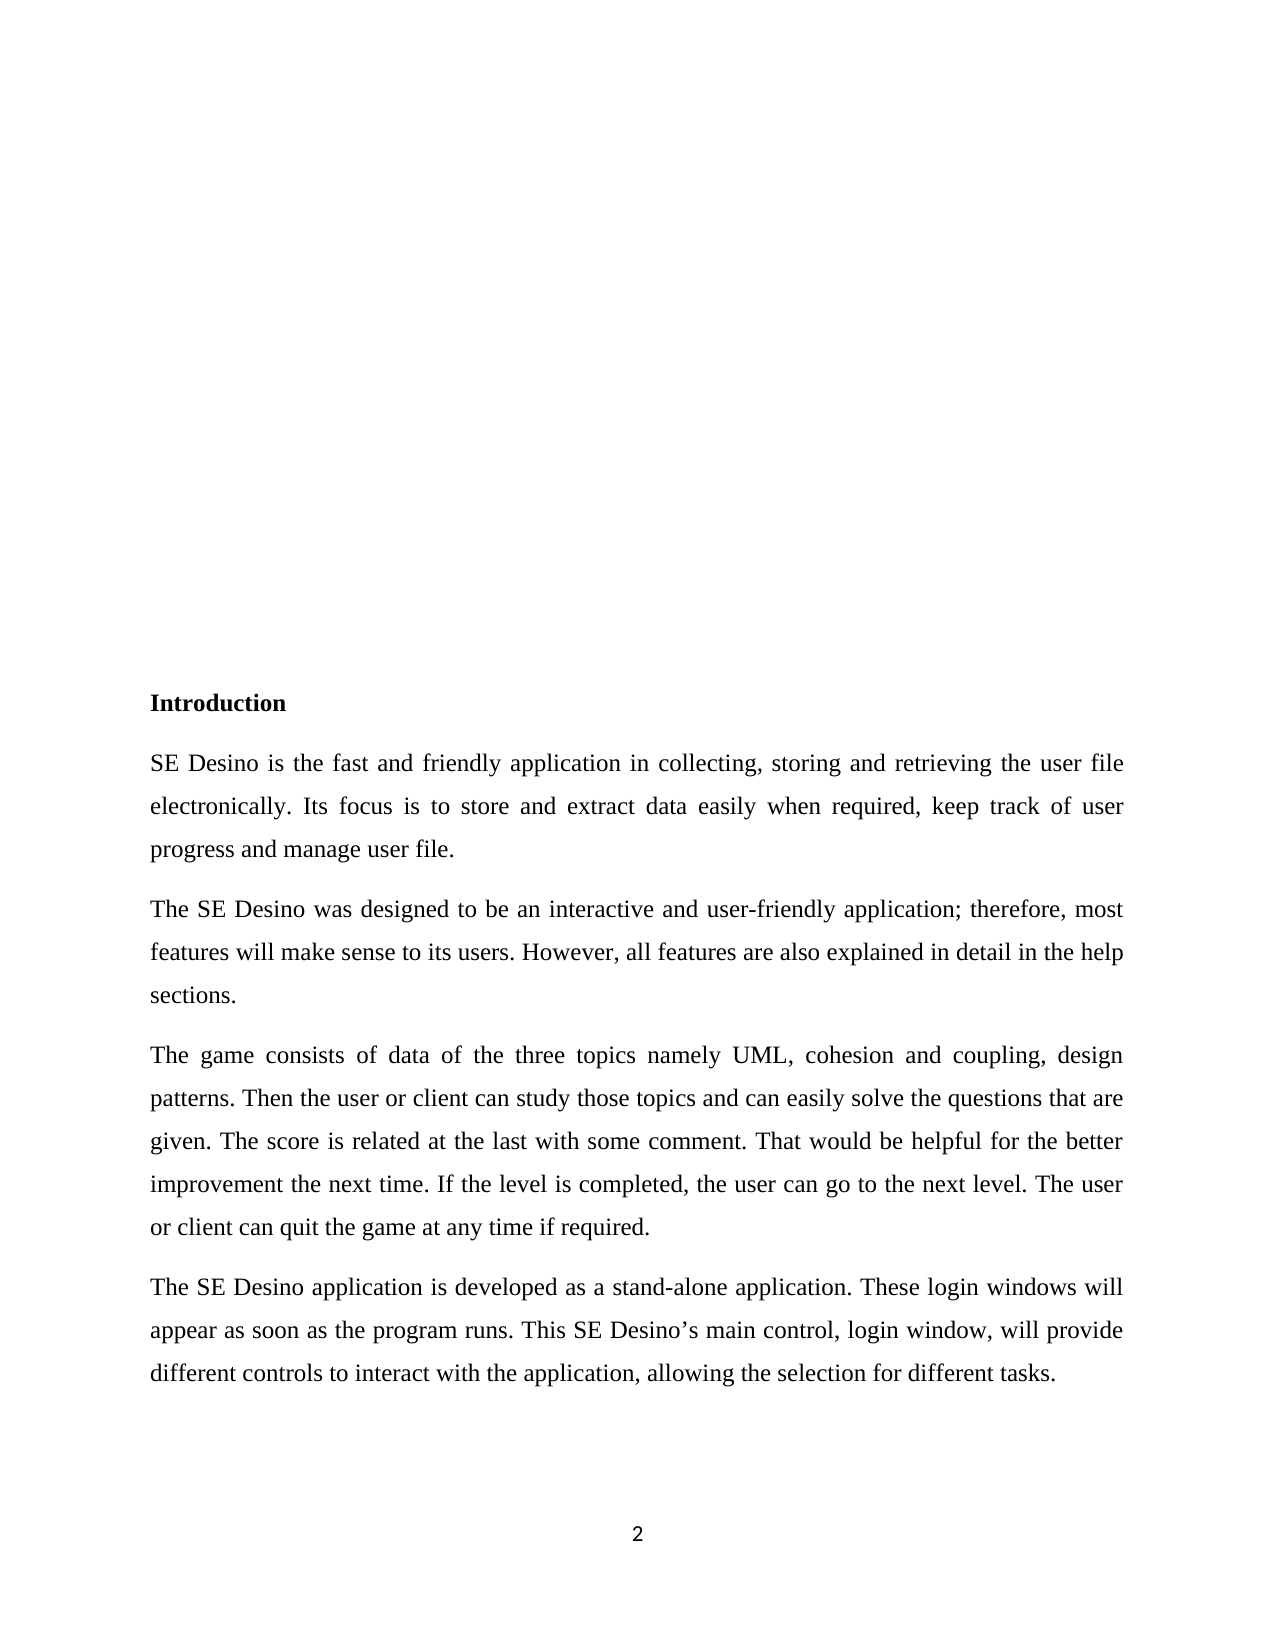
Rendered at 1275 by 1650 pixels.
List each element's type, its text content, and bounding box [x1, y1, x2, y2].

text The game consists of data of the three topics namely UML, cohesion and coupling, design patterns. Then the user or client can study those topics and can easily solve the questions that are given. The score is related at the last with some comment. That would be helpful for the better improvement the next time. If the level is completed, the user can go to the next level. The user or client can quit the game at any time if required. [150, 1040, 1125, 1241]
text The SE Desino was designed to be an interactive and user-friendly application; therefore, most features will make sense to its users. However, all features are also explained in detail in the help sections. [150, 894, 1125, 1009]
text The SE Desino application is developed as a stand-alone application. These login windows will appear as soon as the program runs. This SE Desino’s main control, login window, will provide different controls to interact with the application, allowing the selection for different tasks. [150, 1272, 1125, 1387]
text SE Desino is the fast and friendly application in collecting, storing and retrieving the user file electronically. Its focus is to store and extract data easily when required, keep track of user progress and manage user file. [150, 748, 1125, 863]
text Introduction [150, 688, 1125, 717]
